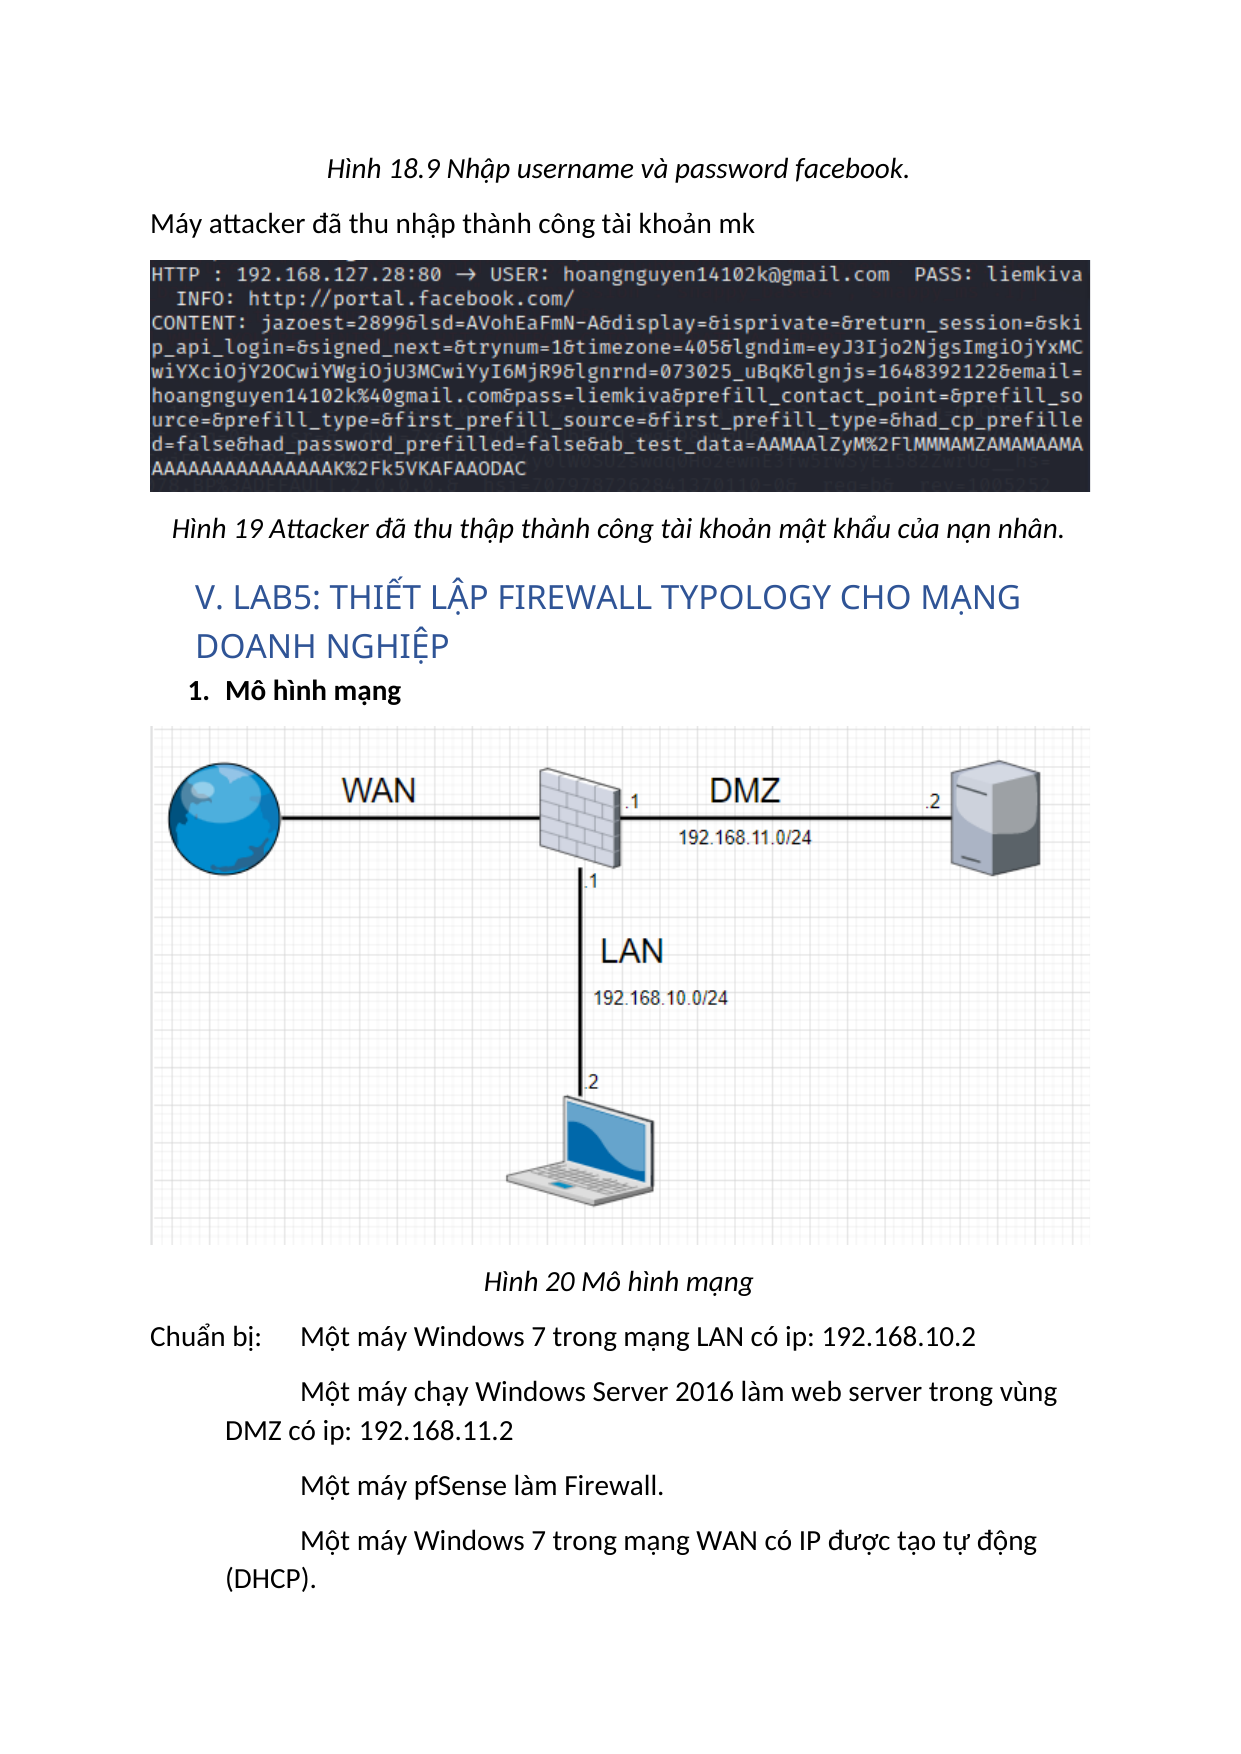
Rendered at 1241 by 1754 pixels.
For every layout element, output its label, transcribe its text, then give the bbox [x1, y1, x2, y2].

text Hình 20 Mô hình mạng [150, 1263, 1090, 1299]
subtitle V. LAB5: THIẾT LẬP FIREWALL TYPOLOGY CHO MẠNG DOANH NGHIỆP [195, 574, 1090, 668]
list Mô hình mạng [187, 672, 1090, 707]
text Hình 19 Attacker đã thu thập thành công tài khoản mật khẩu của nạn nhân. [150, 510, 1090, 546]
text Một máy chạy Windows Server 2016 làm web server trong vùng DMZ có ip: 192.168.11.2 [225, 1373, 1090, 1448]
text Hình 18.9 Nhập username và password facebook. [150, 150, 1090, 186]
text Máy attacker đã thu nhập thành công tài khoản mk [150, 205, 1090, 241]
picture [150, 726, 1091, 1245]
text Chuẩn bị: Một máy Windows 7 trong mạng LAN có ip: 192.168.10.2 [150, 1318, 1090, 1354]
text Một máy Windows 7 trong mạng WAN có IP được tạo tự động (DHCP). [225, 1522, 1090, 1596]
text Một máy pfSense làm Firewall. [225, 1467, 1090, 1503]
picture [150, 260, 1091, 492]
